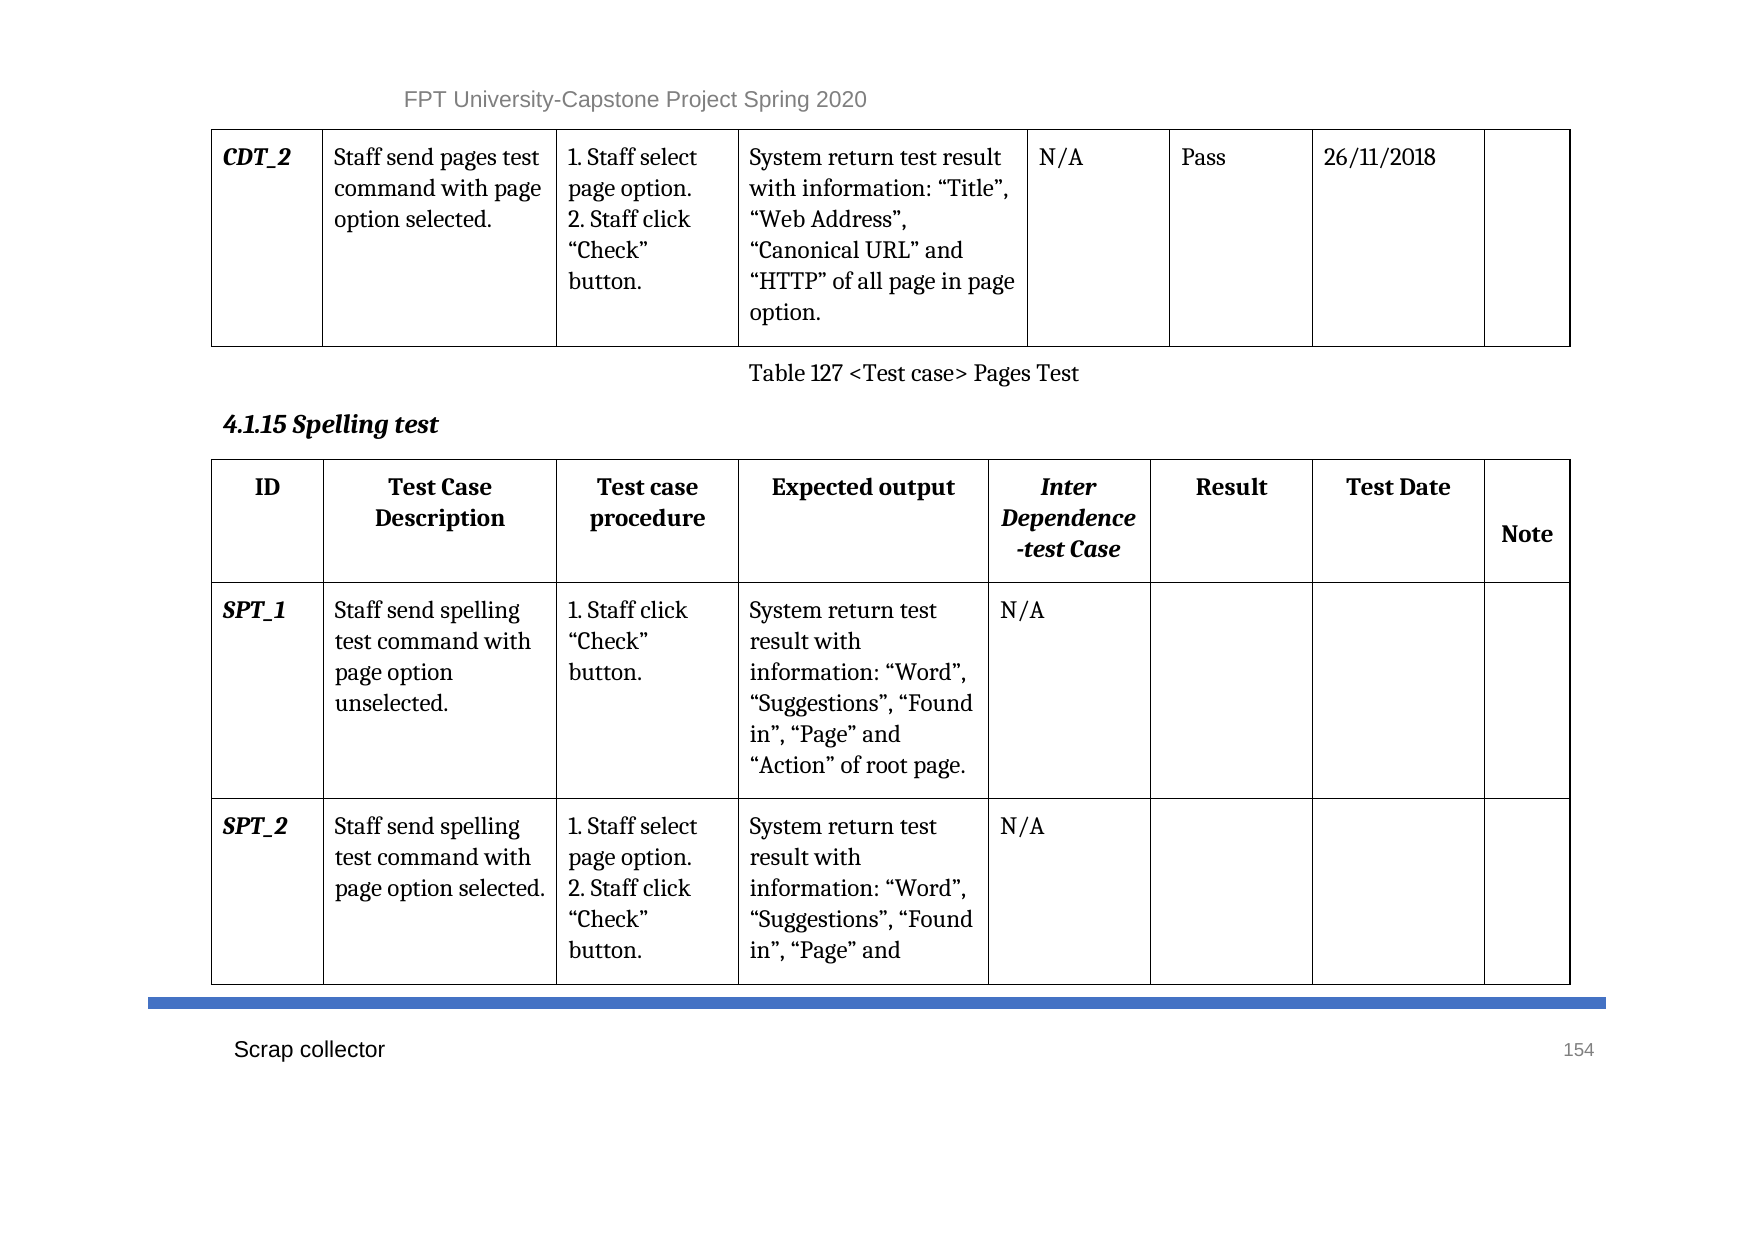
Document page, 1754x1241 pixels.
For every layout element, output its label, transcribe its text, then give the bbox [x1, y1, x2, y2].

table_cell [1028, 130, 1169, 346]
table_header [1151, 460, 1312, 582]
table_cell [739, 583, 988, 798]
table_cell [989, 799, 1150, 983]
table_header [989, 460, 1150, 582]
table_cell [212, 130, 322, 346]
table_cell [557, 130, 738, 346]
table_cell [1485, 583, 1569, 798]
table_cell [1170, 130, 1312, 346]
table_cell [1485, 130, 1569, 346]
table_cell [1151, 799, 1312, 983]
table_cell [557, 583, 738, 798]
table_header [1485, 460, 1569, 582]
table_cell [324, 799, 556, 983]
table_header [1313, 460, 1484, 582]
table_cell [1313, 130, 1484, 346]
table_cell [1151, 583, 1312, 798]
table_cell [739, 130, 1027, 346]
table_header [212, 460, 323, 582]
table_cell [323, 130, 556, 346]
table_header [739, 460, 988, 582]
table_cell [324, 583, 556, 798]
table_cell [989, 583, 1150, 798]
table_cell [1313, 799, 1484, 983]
text 4.1.15 Spelling test [185, 409, 1606, 440]
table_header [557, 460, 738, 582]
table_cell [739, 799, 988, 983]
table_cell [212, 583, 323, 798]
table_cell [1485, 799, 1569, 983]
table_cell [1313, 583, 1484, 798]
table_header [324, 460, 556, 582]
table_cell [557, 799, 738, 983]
text Table <Test case> Pages Test [148, 359, 1606, 388]
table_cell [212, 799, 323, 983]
